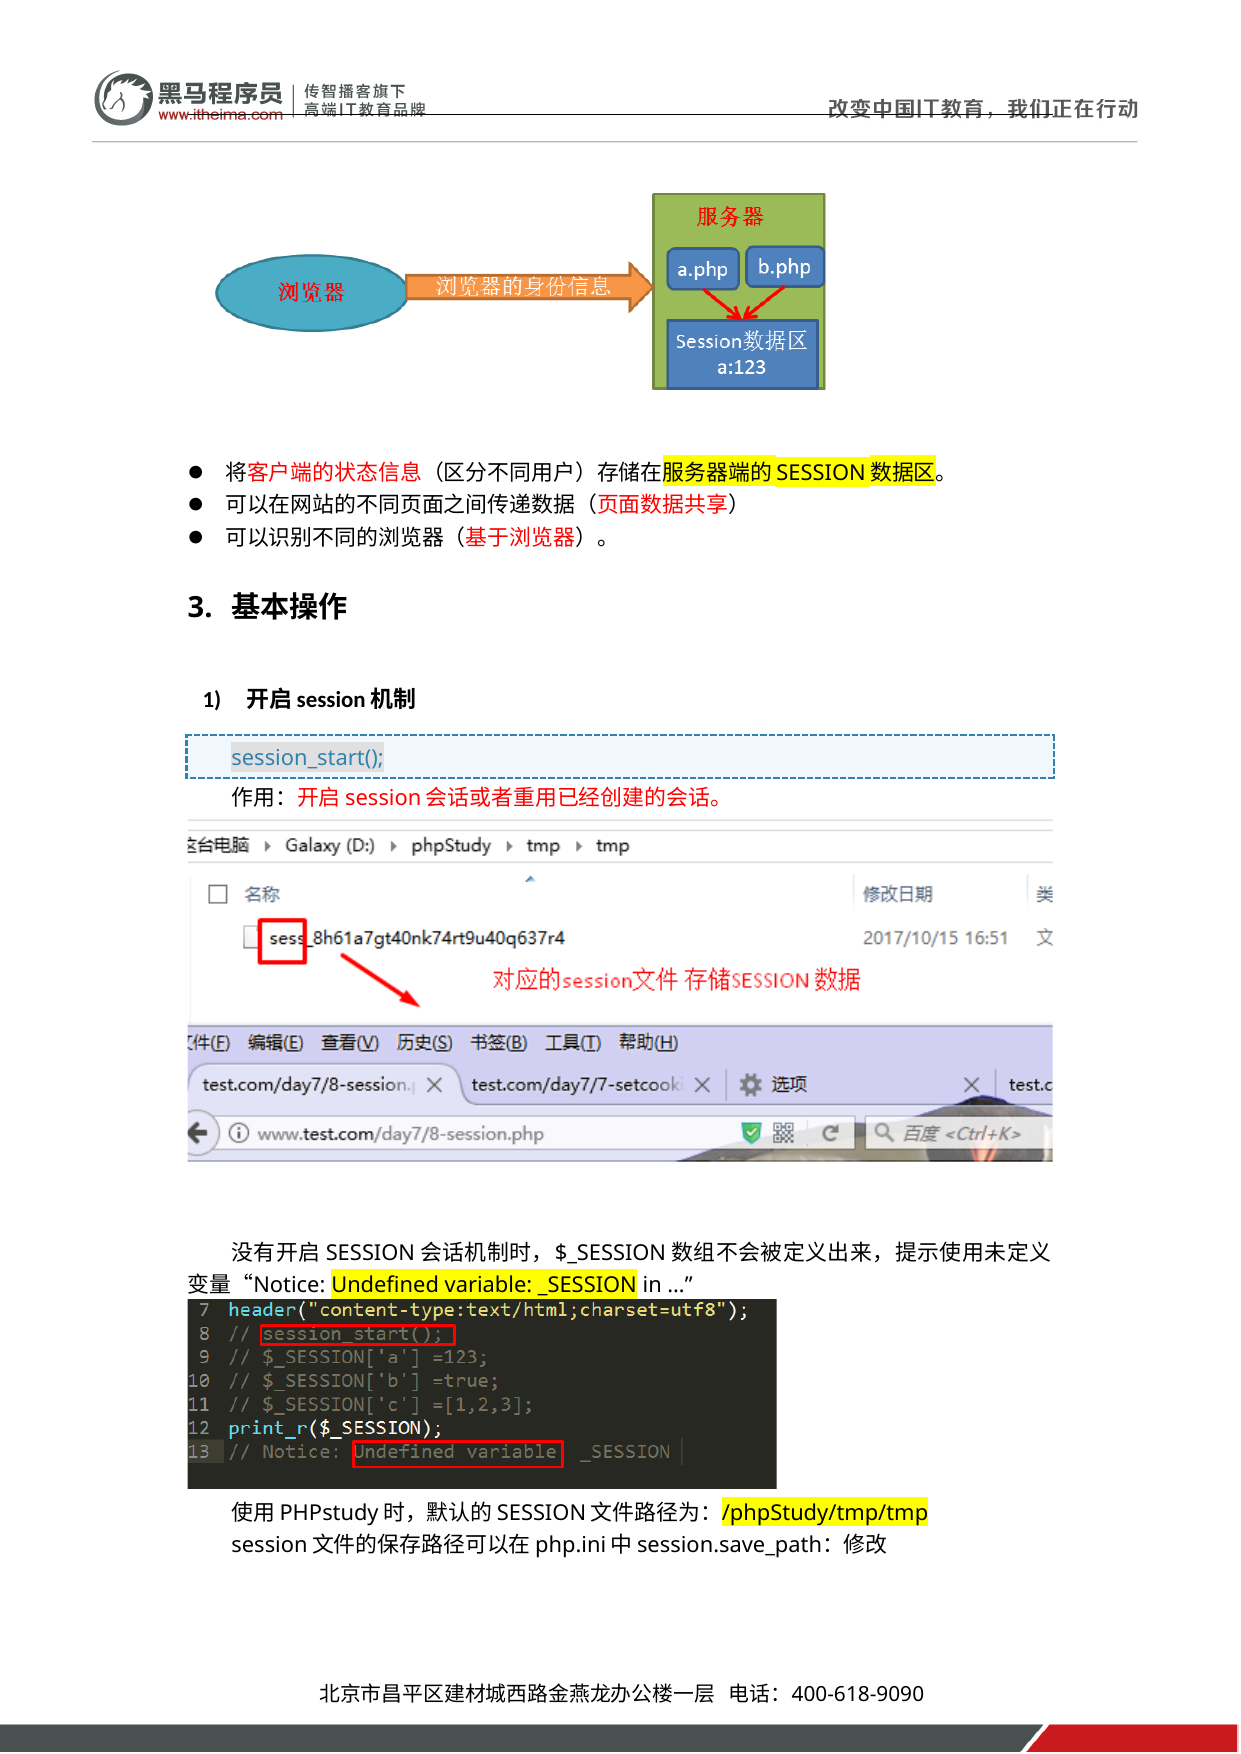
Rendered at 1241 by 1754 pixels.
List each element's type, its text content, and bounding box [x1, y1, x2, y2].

list session文件的保存路径可以在php.ini中session.save_path：修改 [231, 1527, 1053, 1559]
text session_start(); [185, 734, 1055, 779]
text 没有开启SESSION会话机制时，$_SESSION数组不会被定义出来，提示使用未定义变量“Notice: Undefined variable: _SESSION in …” [187, 1234, 1053, 1299]
text 作用：开启session会话或者重用已经创建的会话。 [187, 779, 1053, 811]
list 将客户端的状态信息（区分不同用户）存储在服务器端的SESSION数据区。 [187, 454, 1053, 487]
picture [0, 1671, 1239, 1752]
picture [0, 0, 1241, 150]
list 可以识别不同的浏览器（基于浏览器）。 [187, 519, 1053, 552]
list 使用PHPstudy时，默认的SESSION文件路径为：/phpStudy/tmp/tmp [231, 1494, 1053, 1527]
picture [187, 162, 881, 408]
picture [187, 1299, 777, 1489]
subtitle 基本操作 [187, 573, 1053, 638]
picture [187, 811, 1053, 1204]
list 可以在网站的不同页面之间传递数据（页面数据共享） [187, 487, 1053, 519]
subtitle 开启session机制 [202, 665, 1053, 730]
